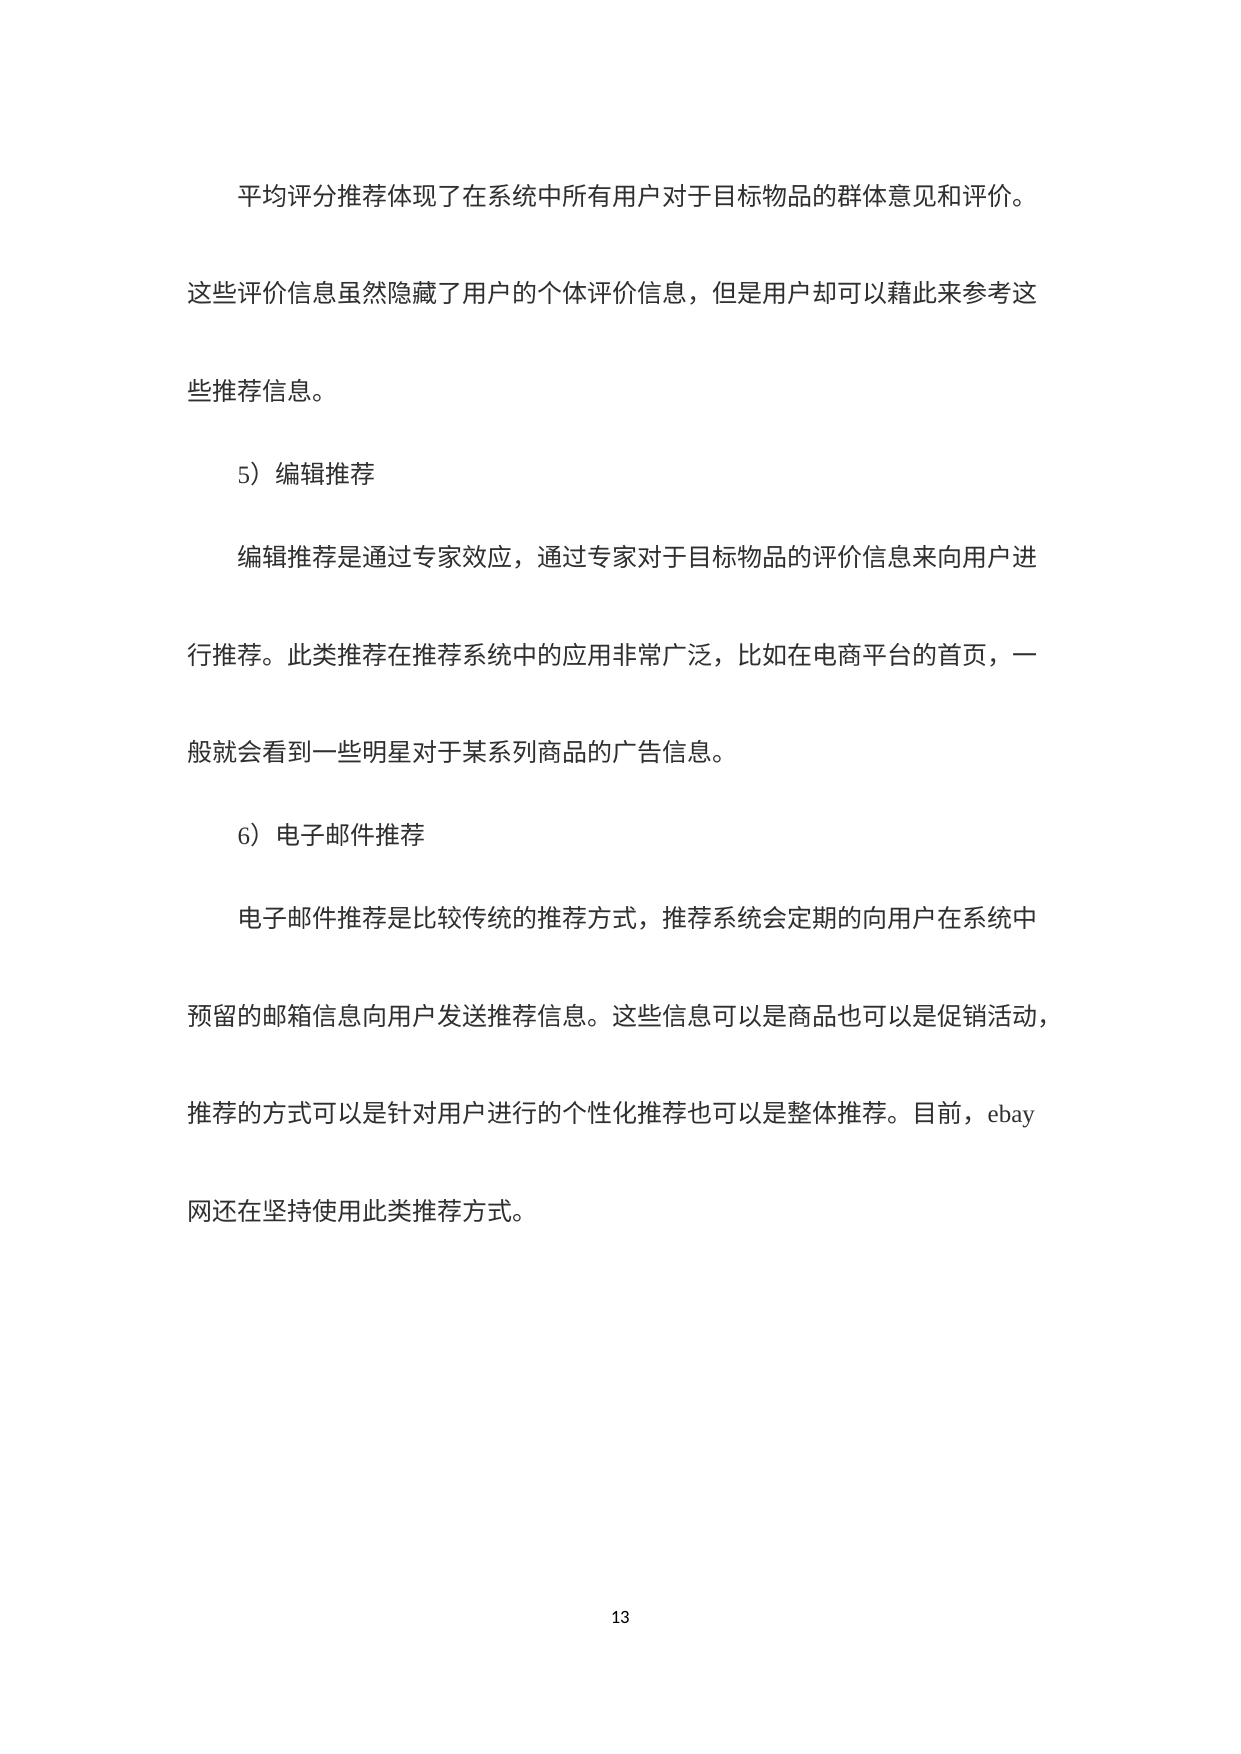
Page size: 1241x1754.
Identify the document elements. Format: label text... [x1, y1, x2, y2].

text 6）电子邮件推荐 [187, 801, 1053, 866]
text 5）编辑推荐 [187, 440, 1053, 505]
text 电子邮件推荐是比较传统的推荐方式，推荐系统会定期的向用户在系统中预留的邮箱信息向用户发送推荐信息。这些信息可以是商品也可以是促销活动，推荐的方式可以是针对用户进行的个性化推荐也可以是整体推荐。目前，ebay 网还在坚持使用此类推荐方式。 [187, 884, 1053, 1242]
text 平均评分推荐体现了在系统中所有用户对于目标物品的群体意见和评价。这些评价信息虽然隐藏了用户的个体评价信息，但是用户却可以藉此来参考这些推荐信息。 [187, 162, 1053, 422]
text 编辑推荐是通过专家效应，通过专家对于目标物品的评价信息来向用户进行推荐。此类推荐在推荐系统中的应用非常广泛，比如在电商平台的首页，一般就会看到一些明星对于某系列商品的广告信息。 [187, 523, 1053, 783]
